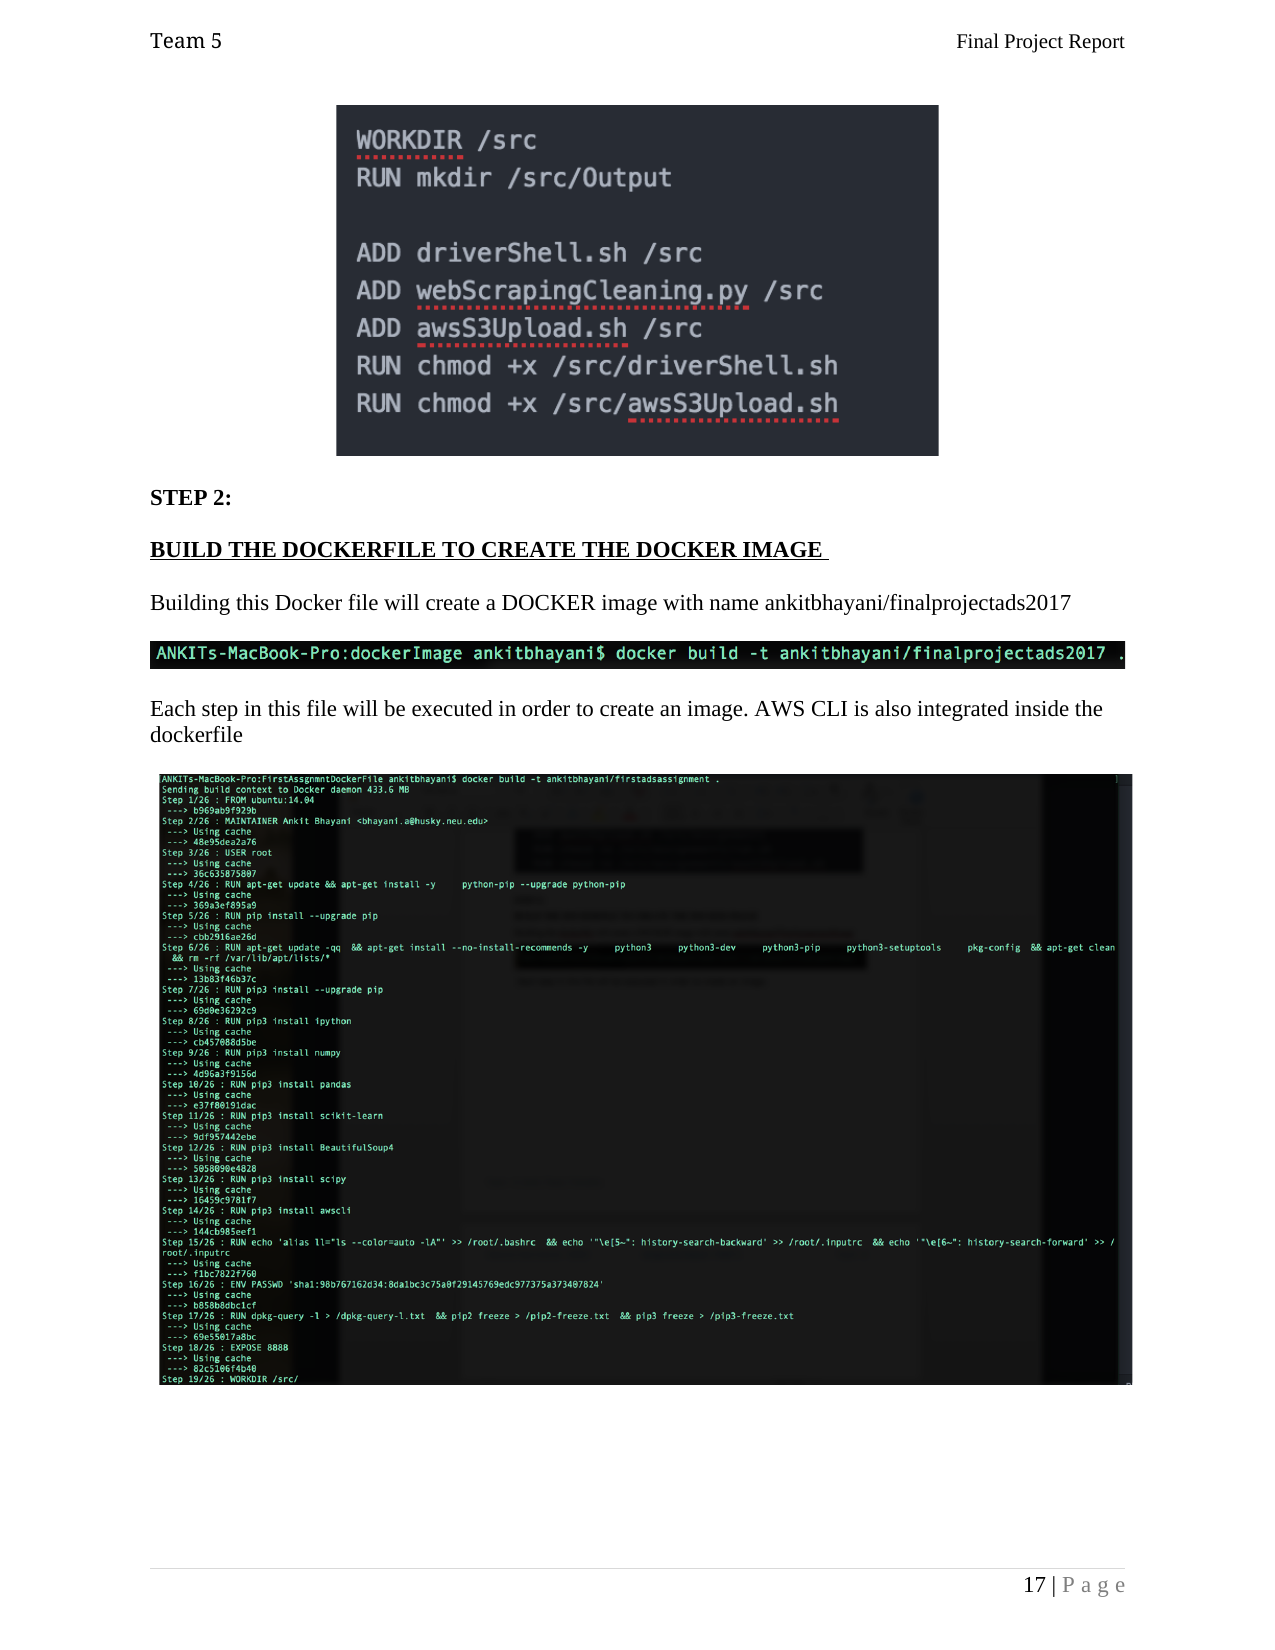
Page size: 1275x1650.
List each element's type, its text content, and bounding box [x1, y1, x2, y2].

text Building this Docker file will create a DOCKER image with name ankitbhayani/finalprojectads2017 [150, 589, 1125, 615]
text BUILD THE DOCKERFILE TO CREATE THE DOCKER IMAGE [150, 536, 1125, 563]
text STEP 2: [150, 484, 1125, 510]
picture [150, 641, 1125, 669]
text Each step in this file will be executed in order to create an image. AWS CLI is also integrated inside the dockerfile [150, 695, 1125, 748]
picture [159, 774, 1133, 1385]
picture [336, 105, 939, 456]
